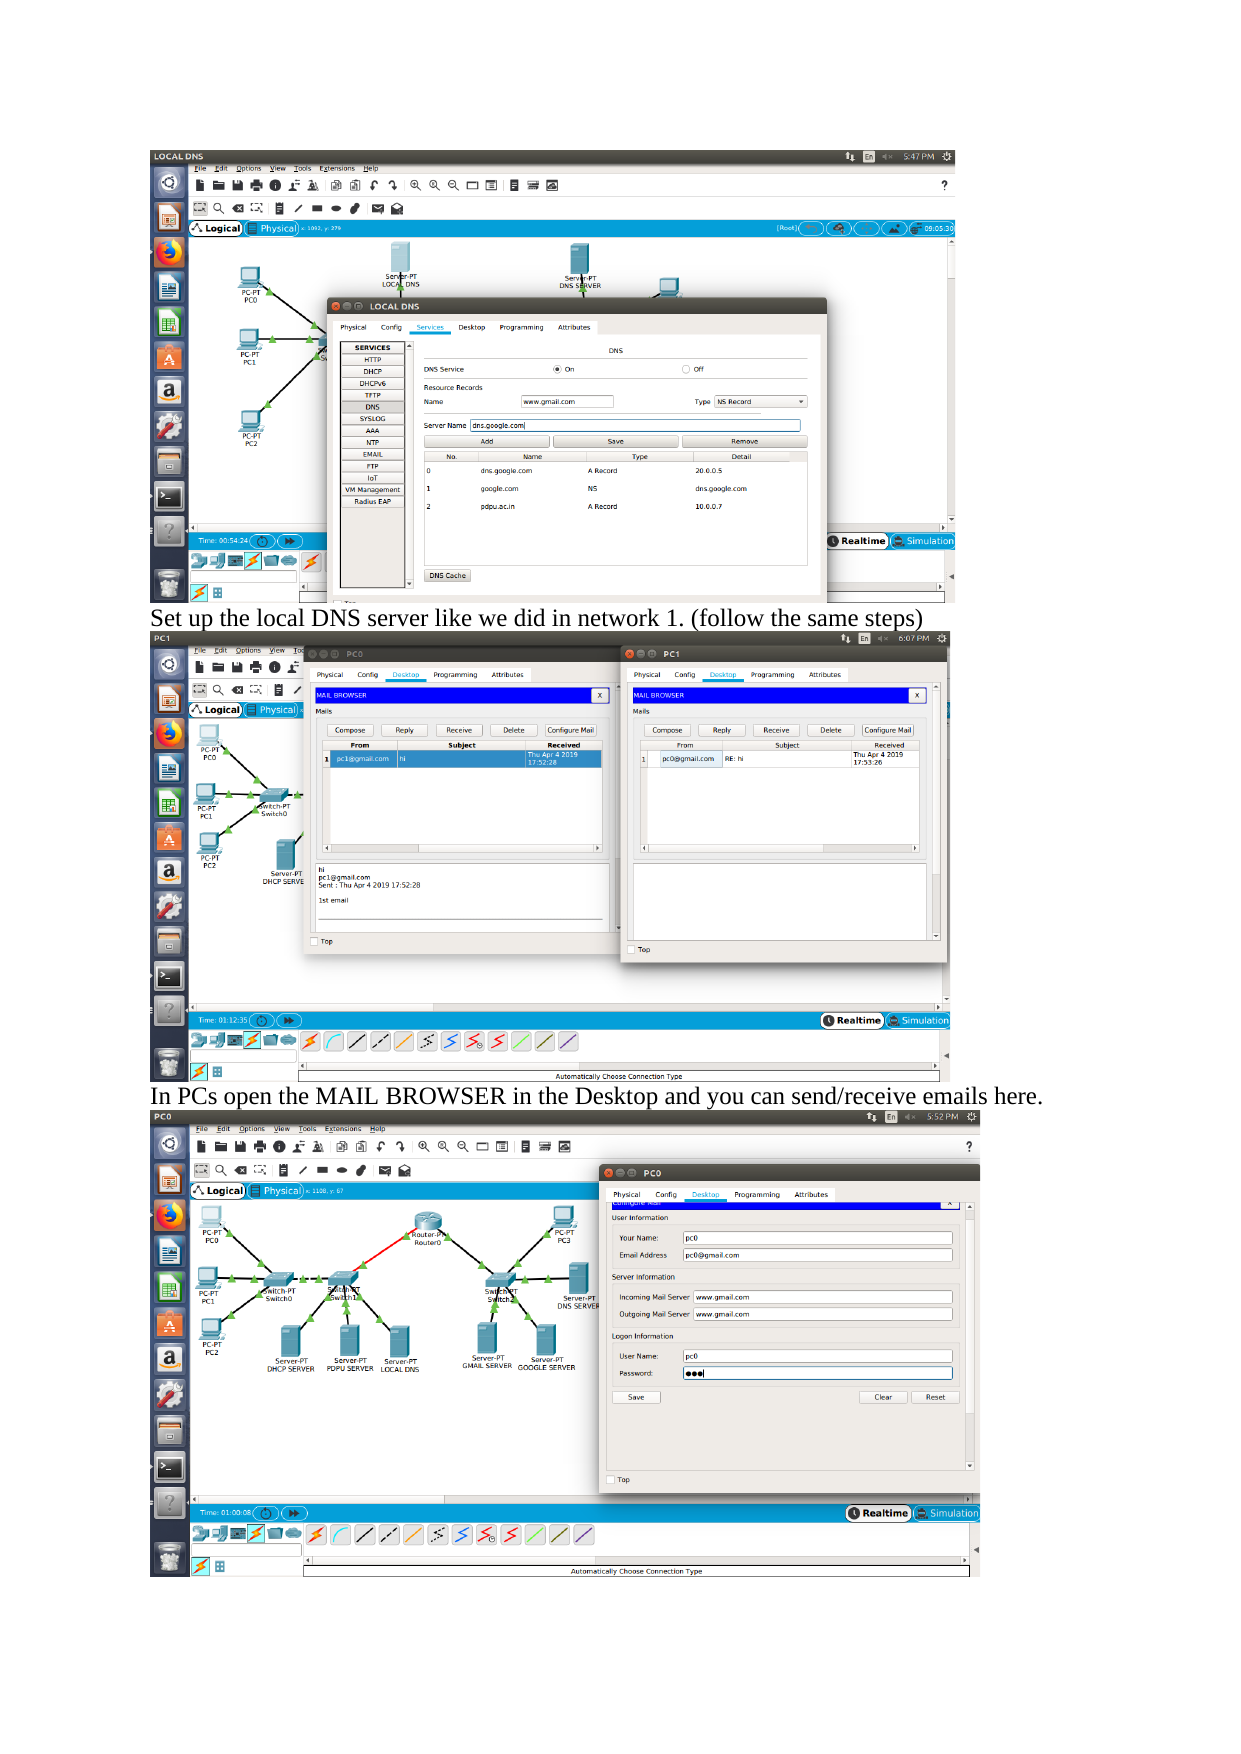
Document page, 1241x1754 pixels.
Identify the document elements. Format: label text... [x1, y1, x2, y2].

picture [150, 631, 951, 1082]
picture [892, 537, 904, 546]
picture [834, 224, 843, 232]
picture [910, 228, 917, 234]
picture [915, 1509, 927, 1518]
text Set up the local DNS server like we did in network 1. (follow the same steps) [150, 603, 1090, 631]
picture [889, 1017, 899, 1025]
text In PCs open the MAIL BROWSER in the Desktop and you can send/receive emails here. [150, 1081, 1090, 1110]
picture [150, 1110, 980, 1577]
picture [150, 150, 955, 603]
